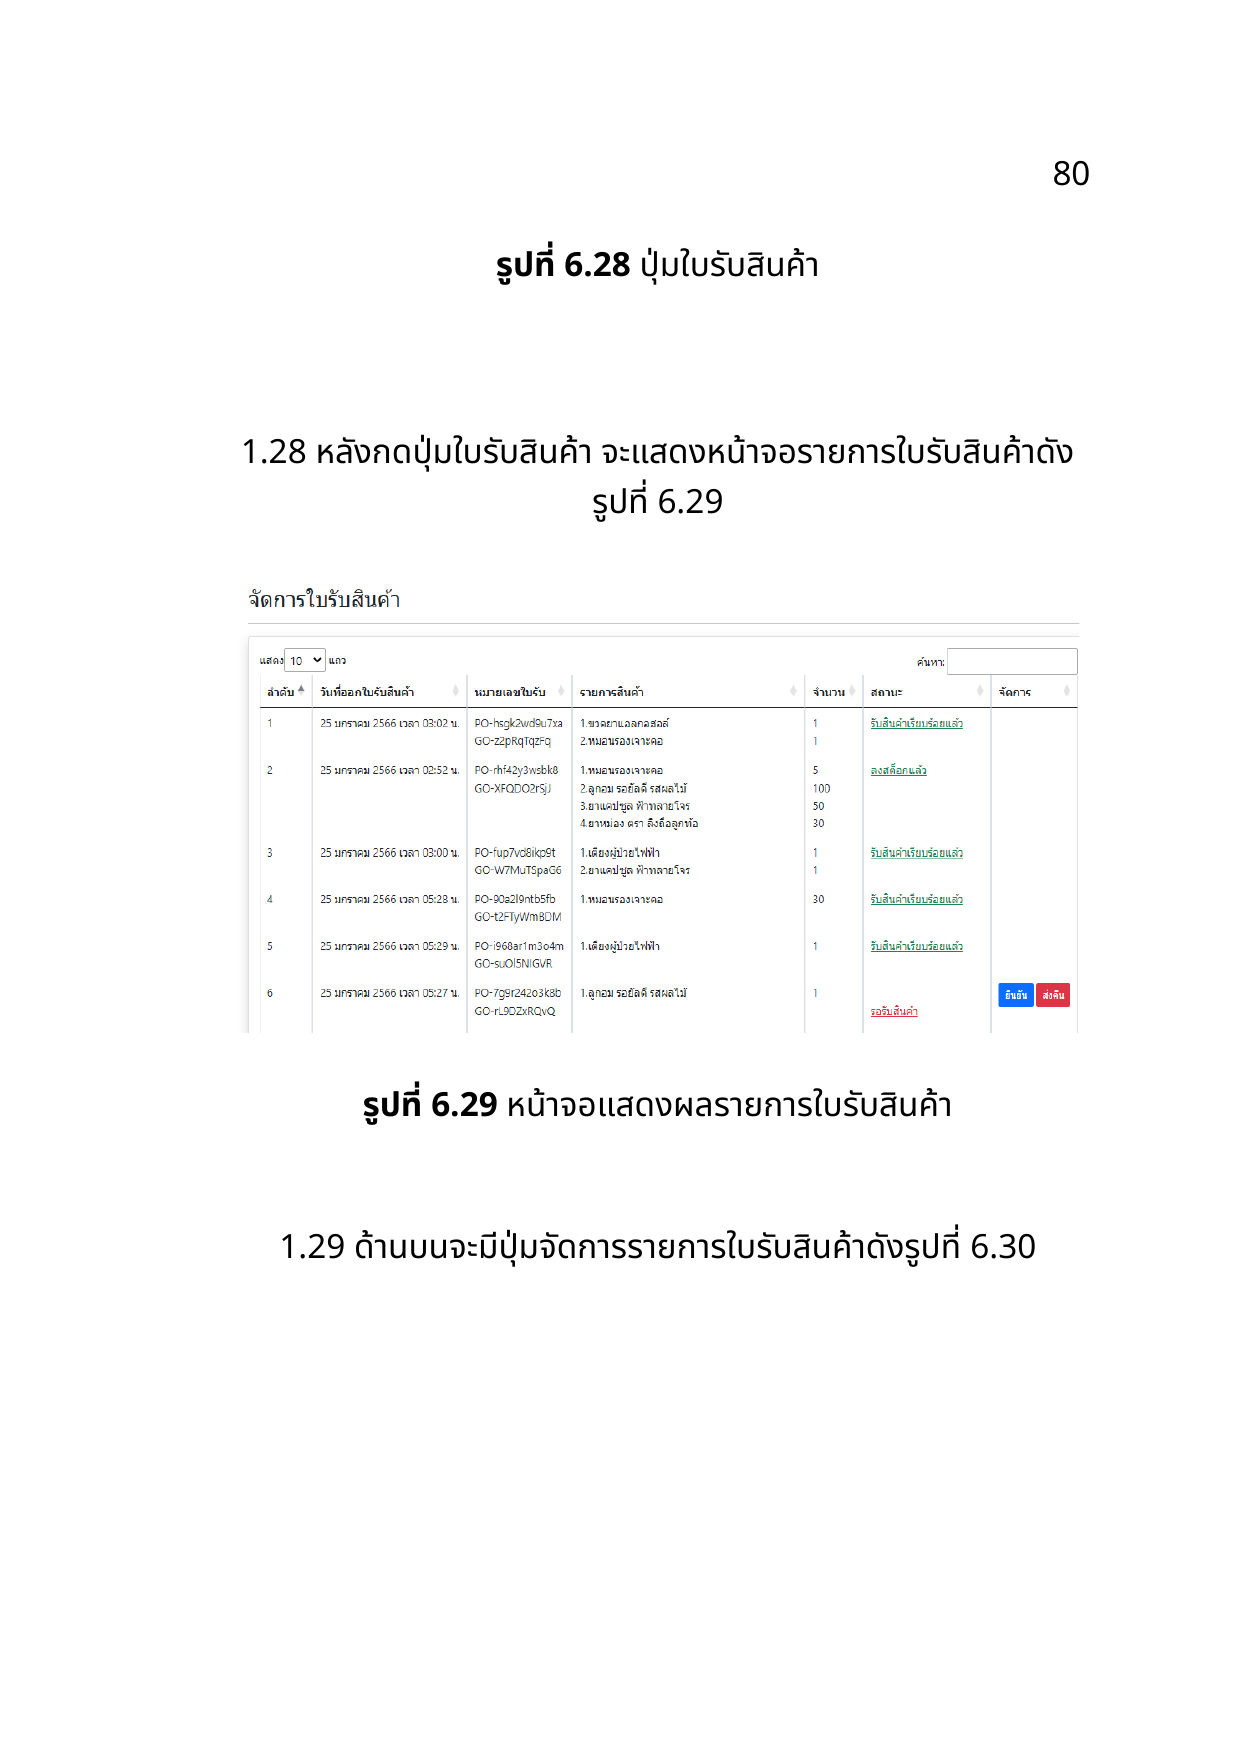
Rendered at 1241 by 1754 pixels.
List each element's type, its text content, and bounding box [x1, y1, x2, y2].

picture [235, 574, 1080, 1033]
text 1.29 ด้านบนจะมีปุ่มจัดการรายการใบรับสินค้าดังรูปที่ 6.30 [225, 1223, 1090, 1273]
text 1.28 หลังกดปุ่มใบรับสินค้า จะแสดงหน้าจอรายการใบรับสินค้าดังรูปที่ 6.29 [225, 428, 1090, 529]
text รูปที่ 6.29 หน้าจอแสดงผลรายการใบรับสินค้า [225, 1081, 1090, 1132]
text รูปที่ 6.28 ปุ่มใบรับสินค้า [225, 241, 1090, 291]
